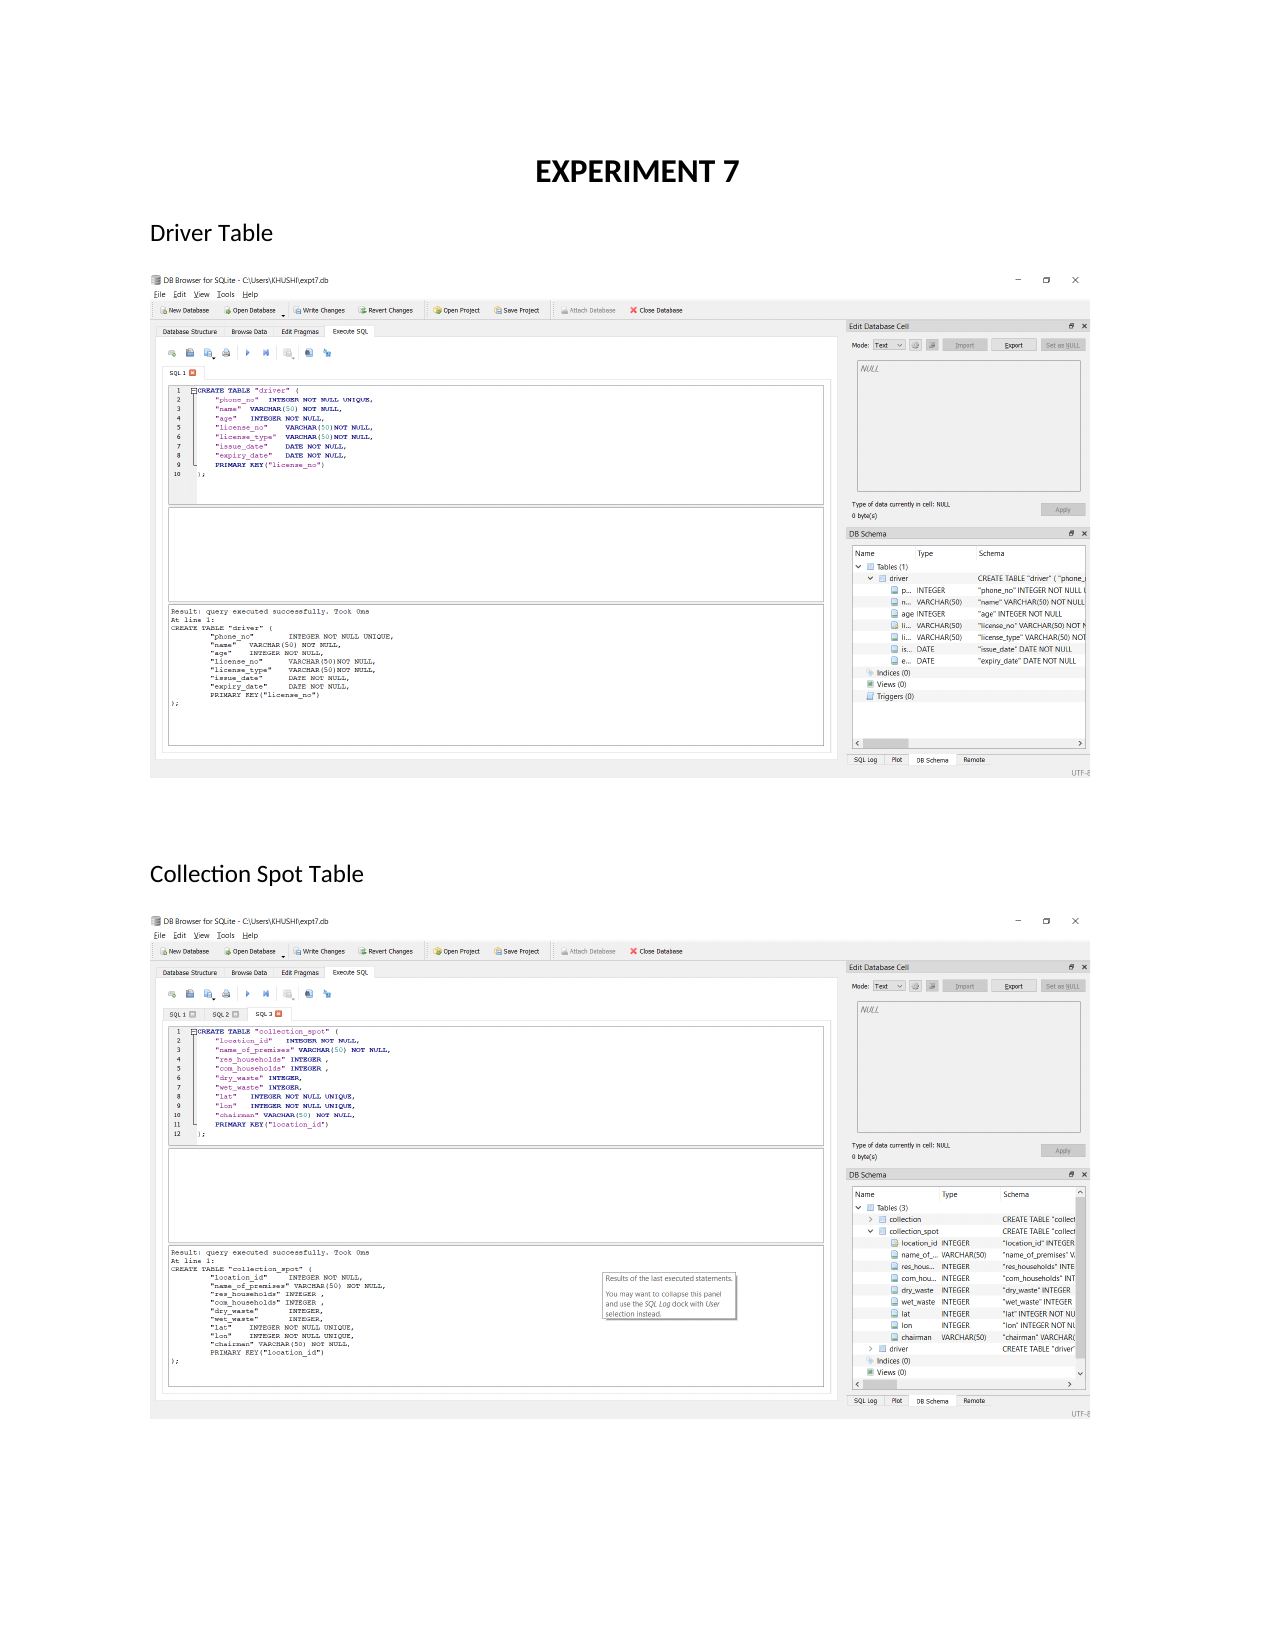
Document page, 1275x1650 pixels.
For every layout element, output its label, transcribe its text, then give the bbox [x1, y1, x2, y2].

text EXPERIMENT 7 [150, 150, 1125, 191]
picture [150, 914, 1091, 1419]
picture [150, 273, 1091, 778]
text Driver Table [150, 218, 1125, 248]
text Collection Spot Table [150, 859, 1125, 889]
